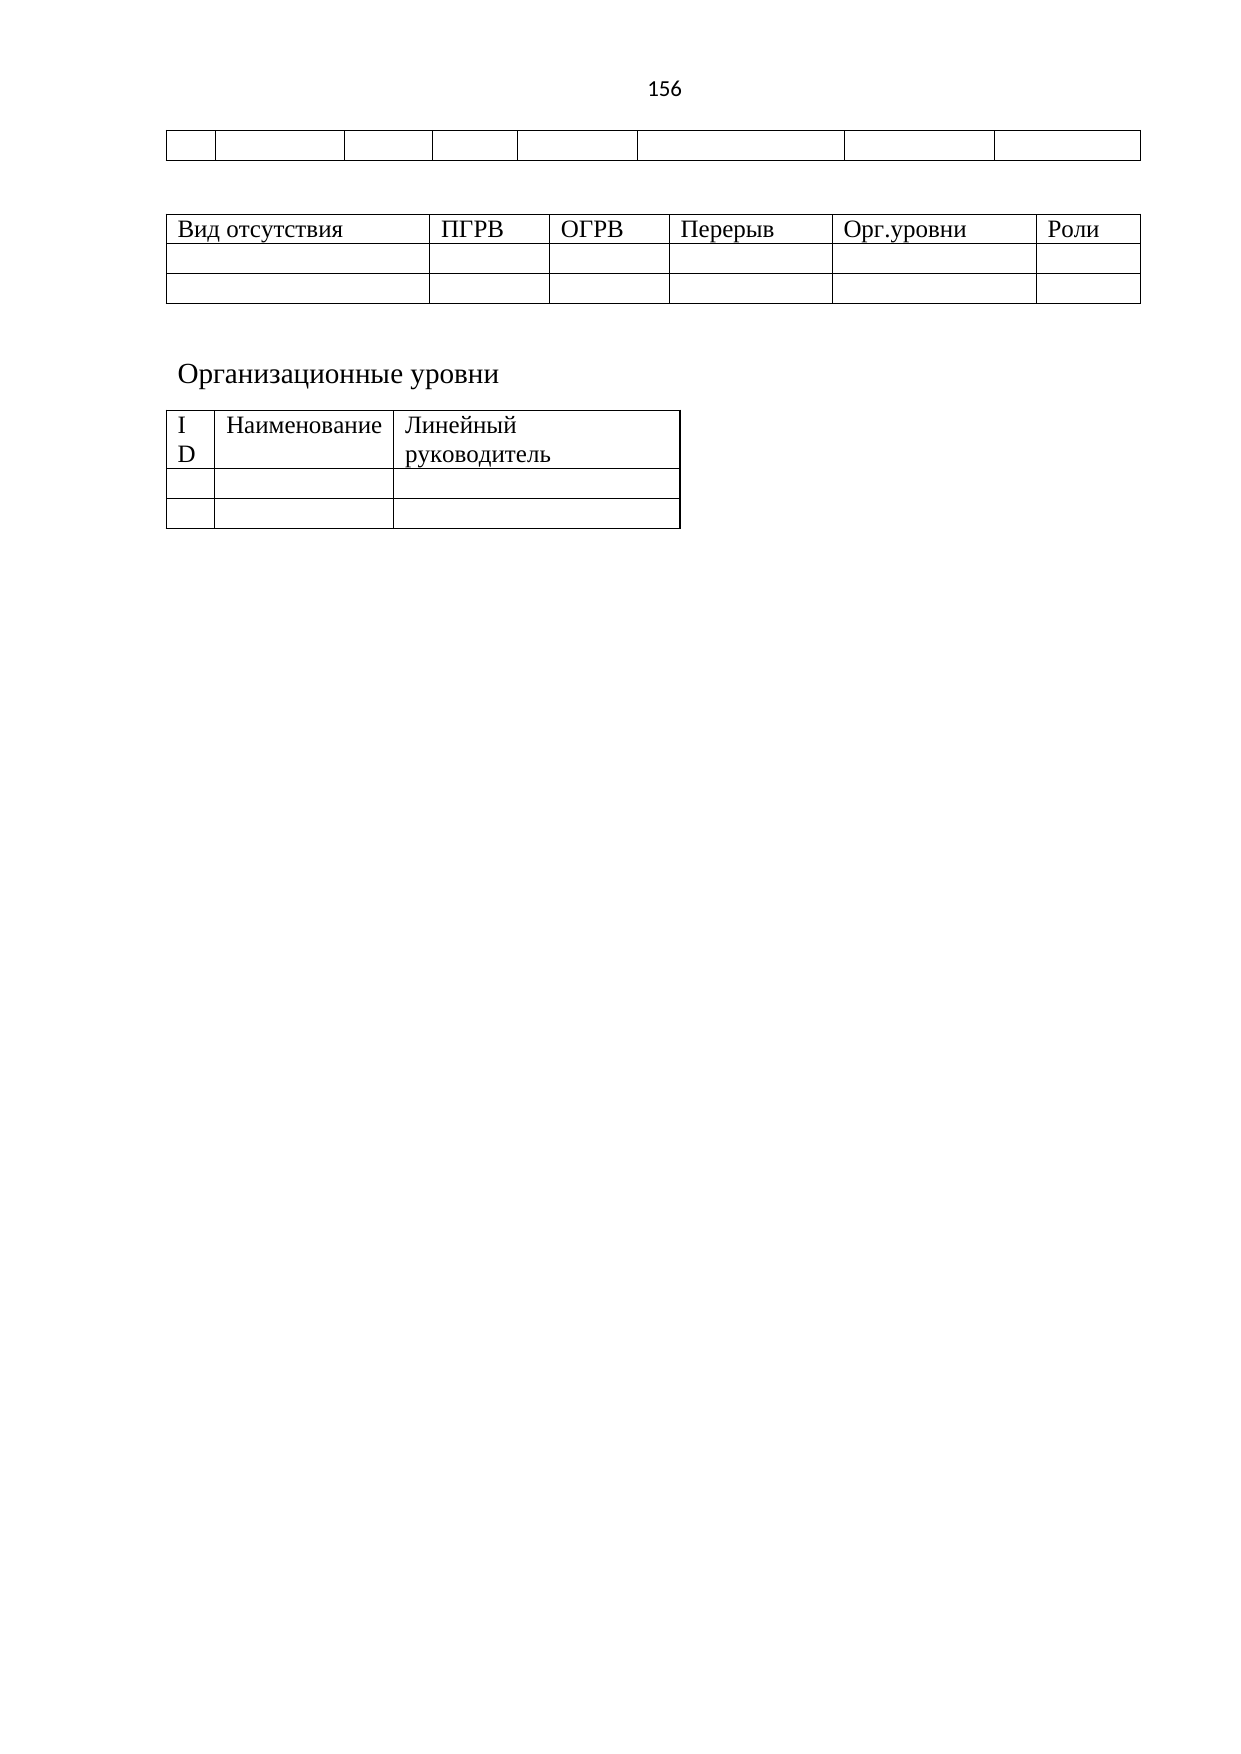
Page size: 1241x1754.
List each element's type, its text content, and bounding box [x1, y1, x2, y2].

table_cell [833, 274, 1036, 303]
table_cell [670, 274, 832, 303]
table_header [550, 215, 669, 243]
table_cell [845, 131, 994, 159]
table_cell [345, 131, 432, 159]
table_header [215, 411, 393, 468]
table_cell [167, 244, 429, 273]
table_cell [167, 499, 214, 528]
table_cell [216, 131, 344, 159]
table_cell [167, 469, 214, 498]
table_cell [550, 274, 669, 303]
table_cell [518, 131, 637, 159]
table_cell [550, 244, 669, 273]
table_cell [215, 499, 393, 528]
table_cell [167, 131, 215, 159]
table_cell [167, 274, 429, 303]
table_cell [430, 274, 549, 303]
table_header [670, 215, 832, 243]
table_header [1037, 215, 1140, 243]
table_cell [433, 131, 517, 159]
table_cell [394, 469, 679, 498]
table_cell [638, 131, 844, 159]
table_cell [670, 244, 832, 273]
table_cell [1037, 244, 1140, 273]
text Организационные уровни [177, 357, 1152, 390]
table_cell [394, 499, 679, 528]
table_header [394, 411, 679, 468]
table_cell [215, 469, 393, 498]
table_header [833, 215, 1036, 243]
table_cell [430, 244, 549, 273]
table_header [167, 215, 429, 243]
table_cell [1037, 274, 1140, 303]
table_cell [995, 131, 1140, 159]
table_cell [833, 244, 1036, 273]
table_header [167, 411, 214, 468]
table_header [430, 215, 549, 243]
